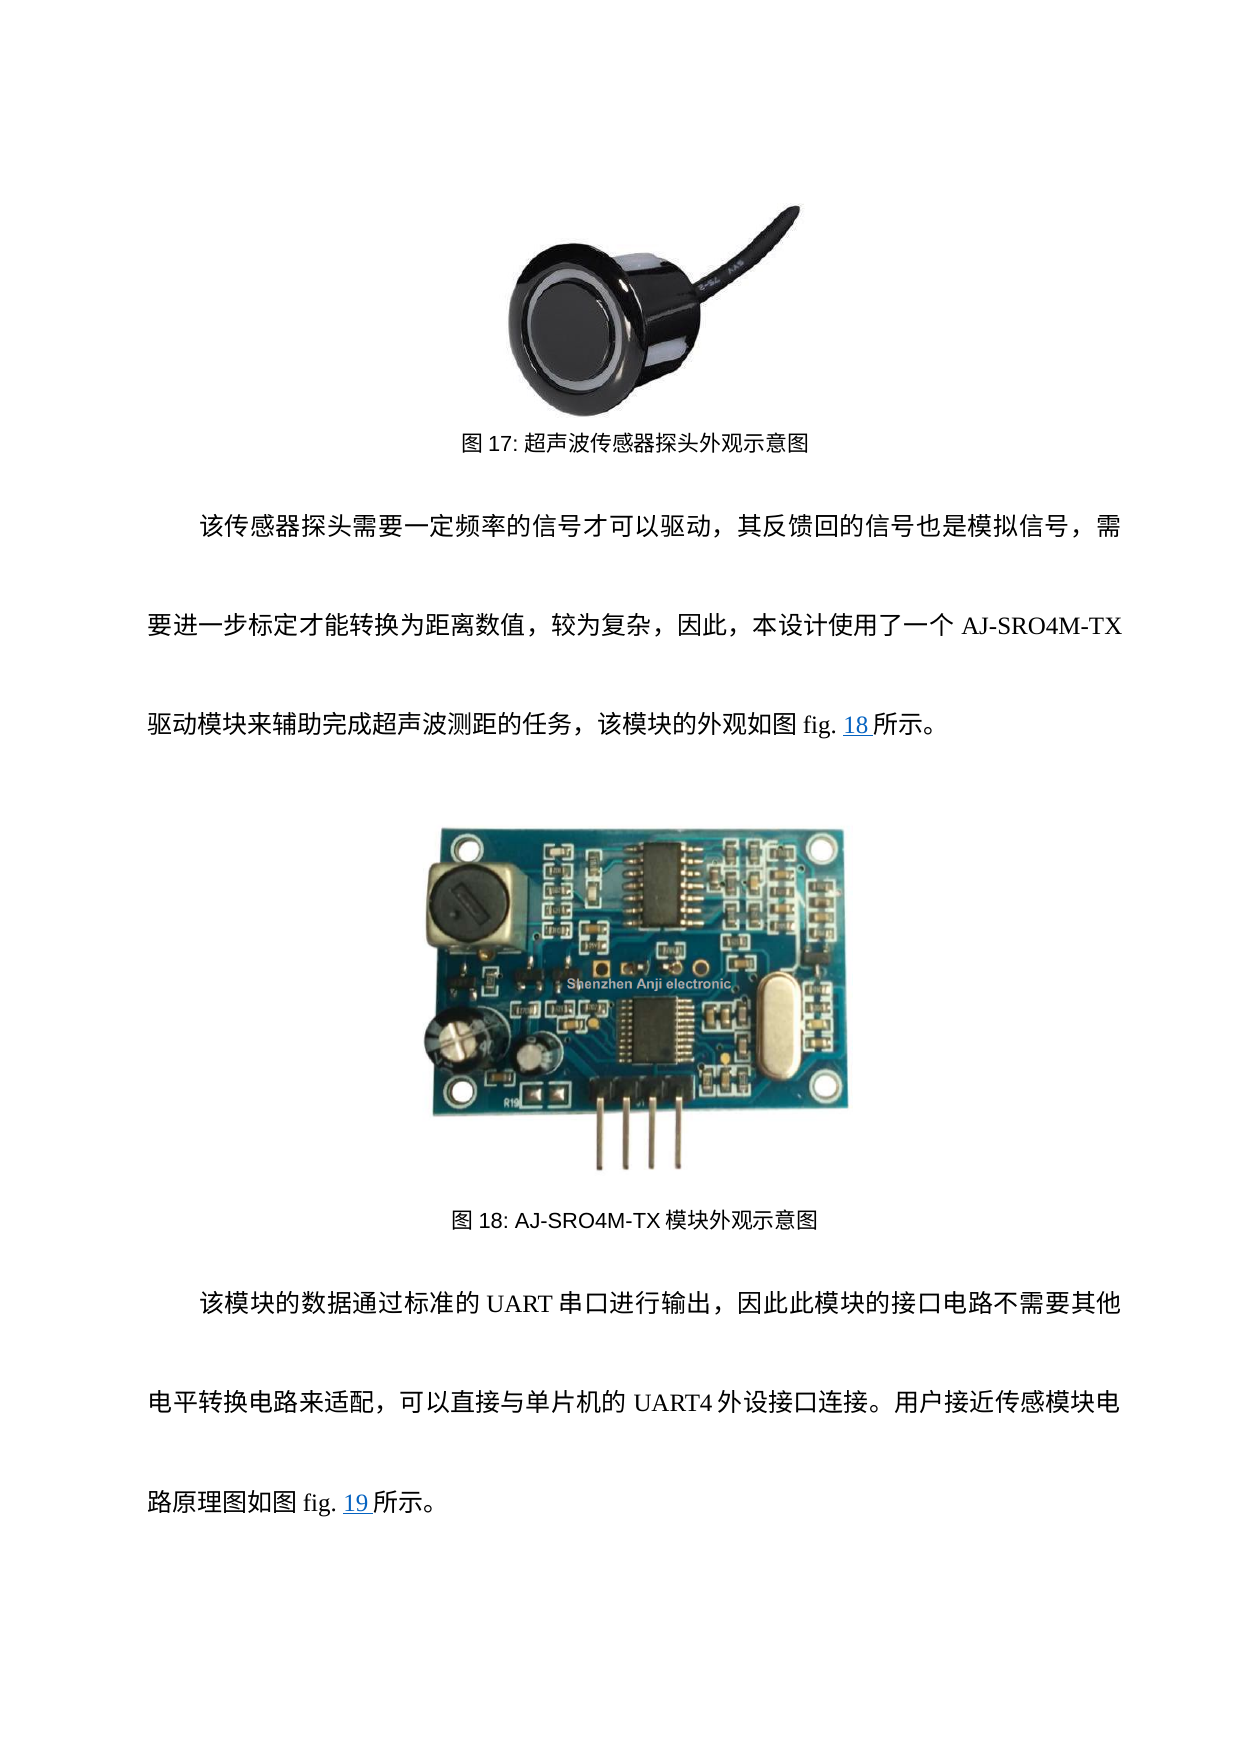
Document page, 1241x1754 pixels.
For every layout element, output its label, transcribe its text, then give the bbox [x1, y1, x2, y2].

text 图 17: 超声波传感器探头外观示意图 [148, 425, 1122, 458]
text 该传感器探头需要一定频率的信号才可以驱动，其反馈回的信号也是模拟信号，需要进一步标定才能转换为距离数值，较为复杂，因此，本设计使用了一个AJ-SRO4M-TX驱动模块来辅助完成超声波测距的任务，该模块的外观如图fig. 18所示。 [148, 491, 1122, 756]
picture [398, 818, 872, 1191]
picture [457, 161, 813, 425]
text 该模块的数据通过标准的UART串口进行输出，因此此模块的接口电路不需要其他电平转换电路来适配，可以直接与单片机的UART4外设接口连接。用户接近传感模块电路原理图如图fig. 19所示。 [148, 1269, 1122, 1533]
text 图 18: AJ-SRO4M-TX模块外观示意图 [148, 1203, 1122, 1236]
